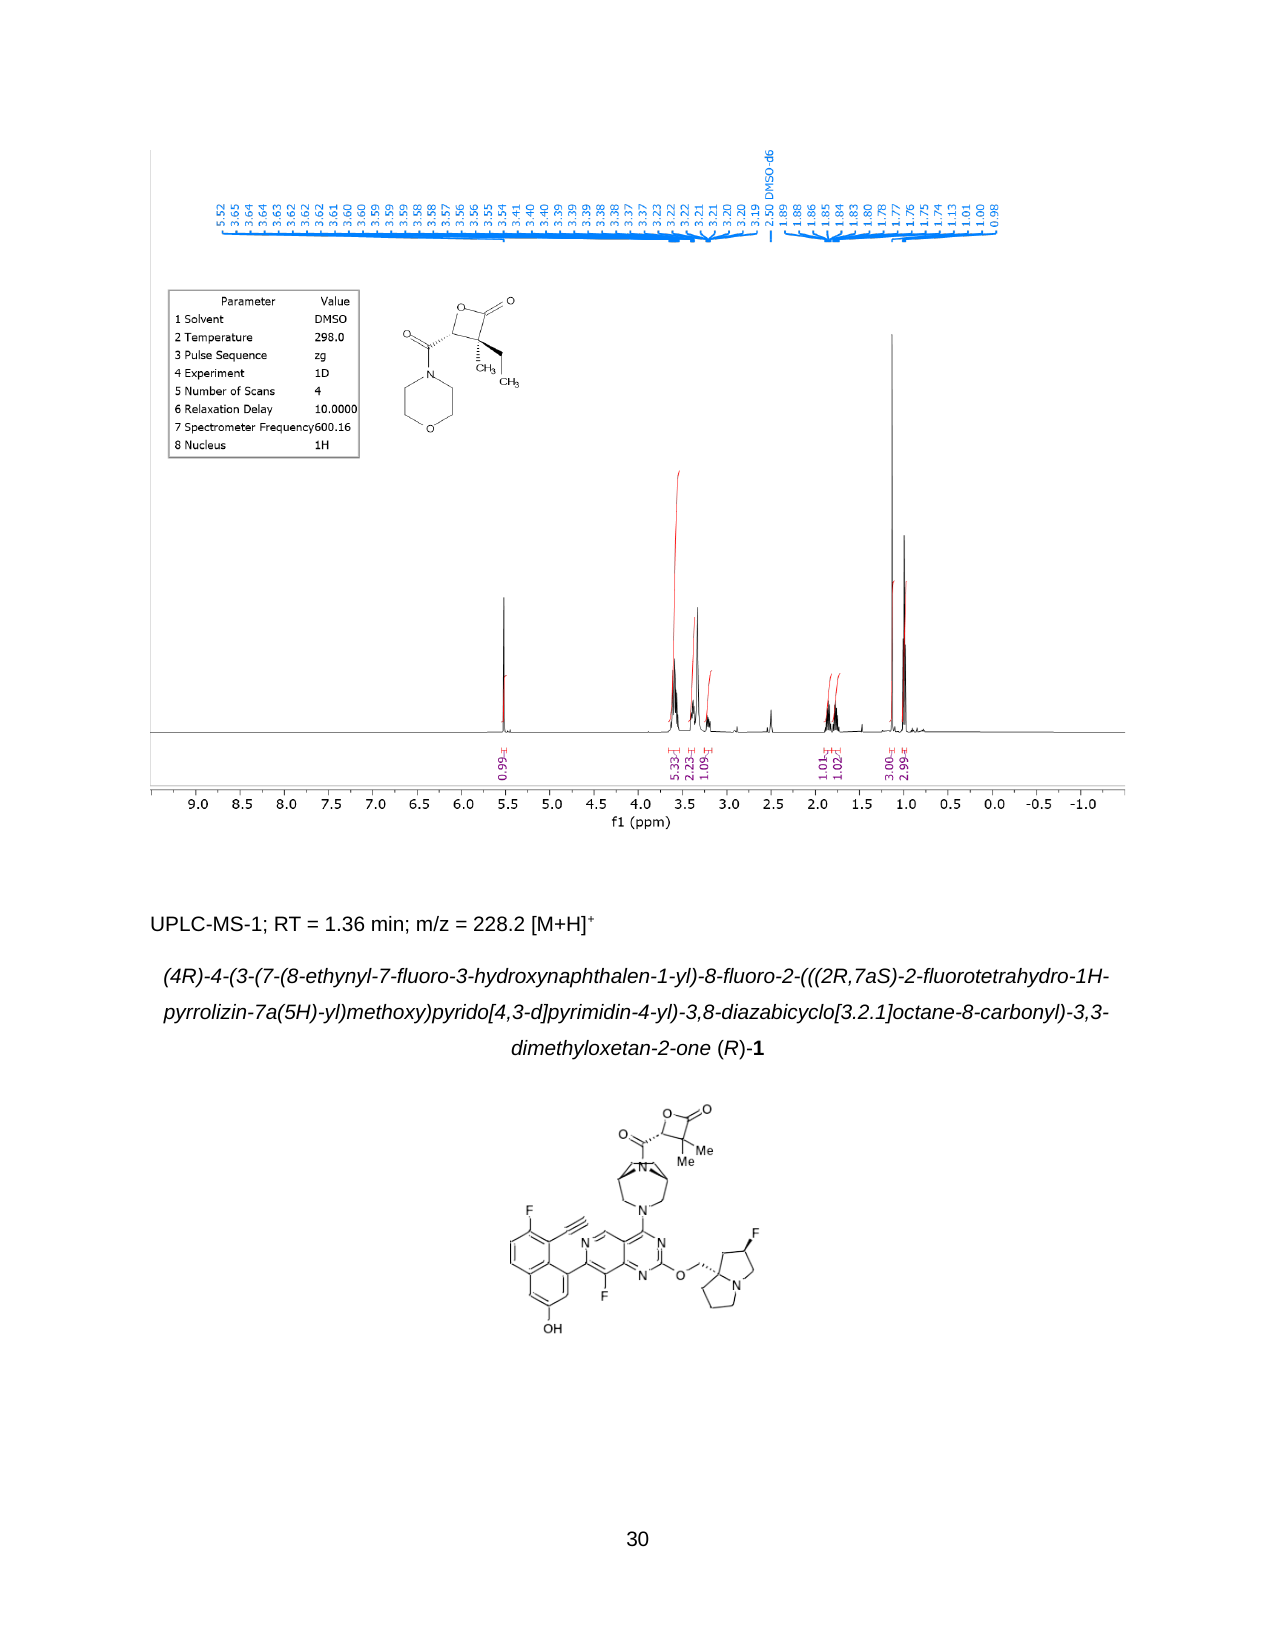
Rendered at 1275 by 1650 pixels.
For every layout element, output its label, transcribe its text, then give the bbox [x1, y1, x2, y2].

text UPLC-MS-1; RT = 1.36 min; m/z = 228.2 [M+H]+ [150, 912, 1125, 936]
picture [150, 150, 1125, 831]
subtitle (4R)-4-(3-(7-(8-ethynyl-7-fluoro-3-hydroxynaphthalen-1-yl)-8-fluoro-2-(((2R,7aS)-2-fluorotetrahydro-1H-pyrrolizin-7a(5H)-yl)methoxy)pyrido[4,3-d]pyrimidin-4-yl)-3,8-diazabicyclo[3.2.1]octane-8-carbonyl)-3,3-dimethyloxetan-2-one (R)-1 [150, 964, 1125, 1060]
